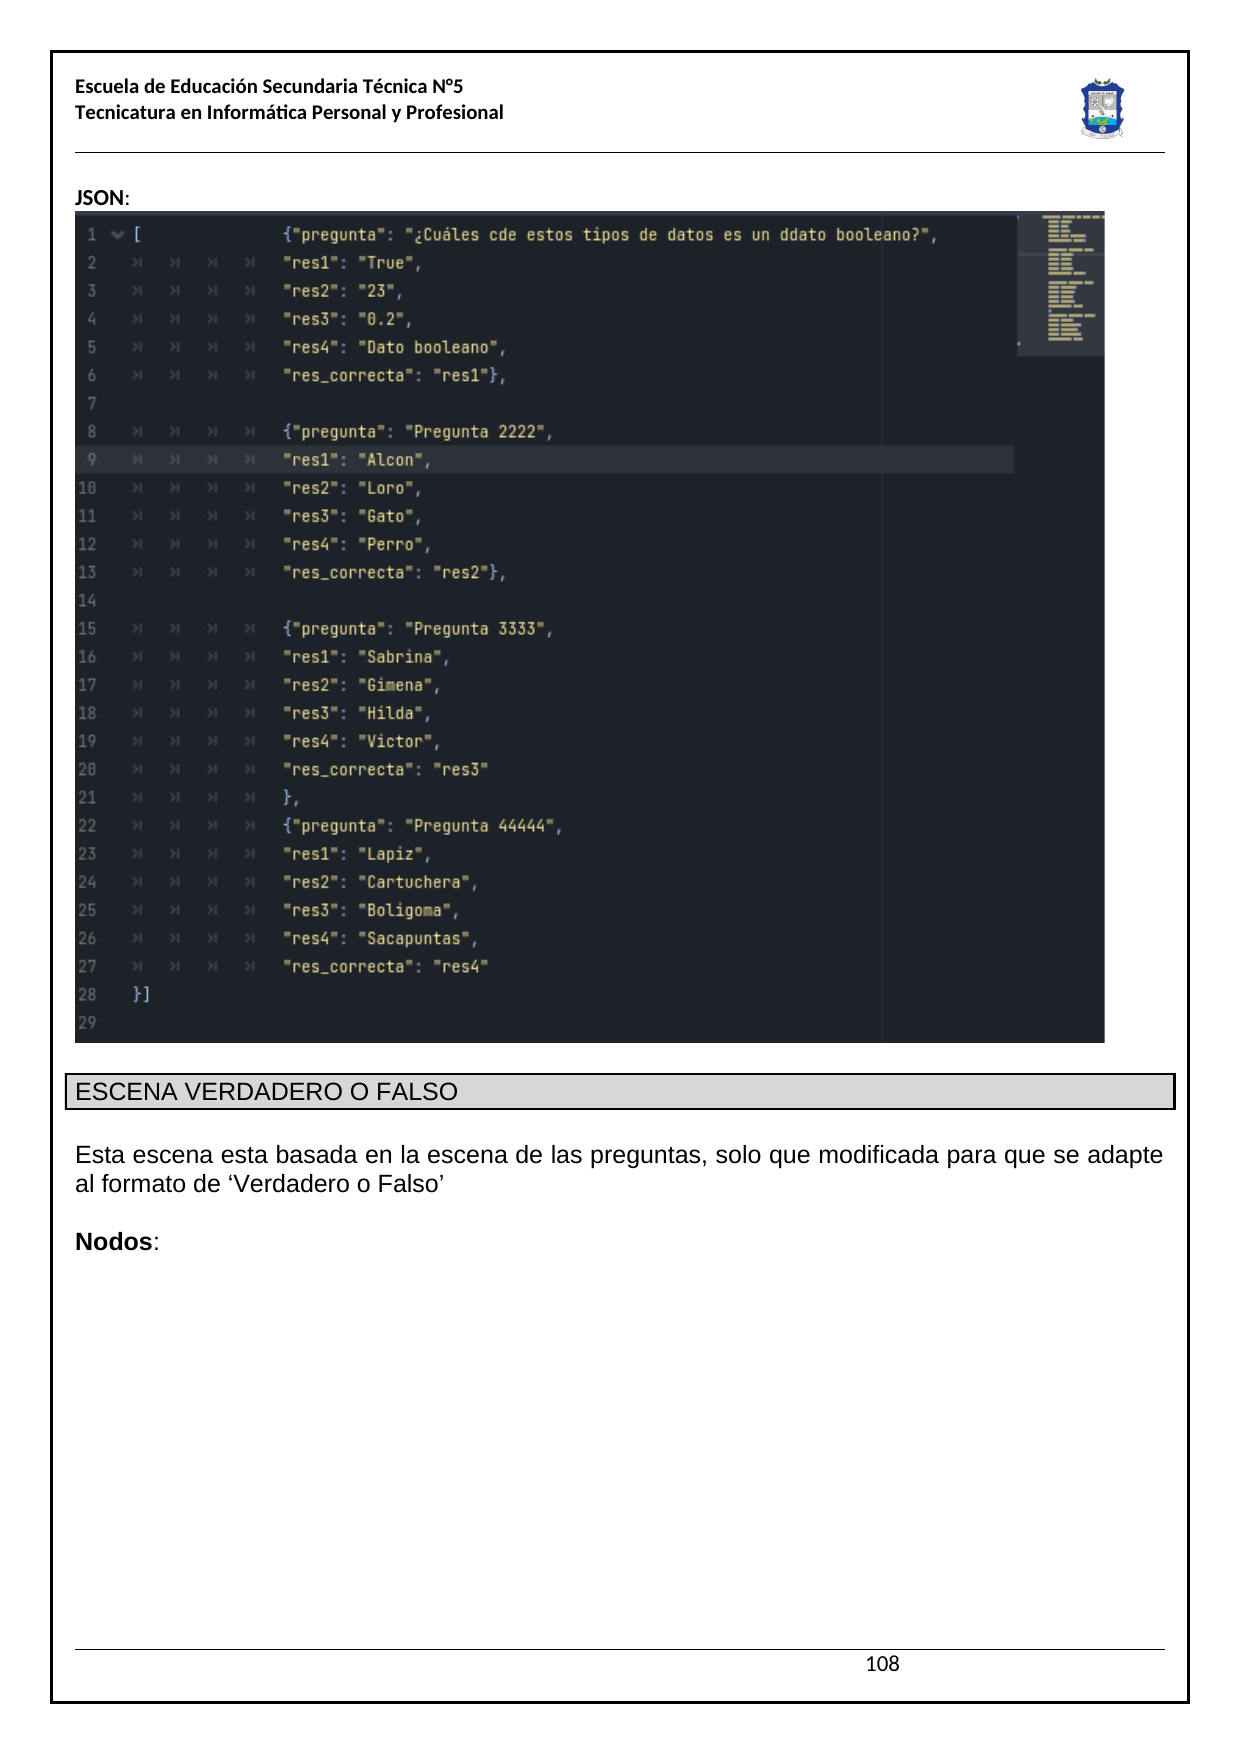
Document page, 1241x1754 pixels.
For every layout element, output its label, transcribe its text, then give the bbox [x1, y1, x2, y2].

picture [1077, 77, 1128, 139]
picture [75, 211, 1105, 1043]
list ESCENA VERDADERO O FALSO [67, 1075, 1173, 1108]
list JSON: [75, 183, 1165, 211]
list Esta escena esta basada en la escena de las preguntas, solo que modificada para que se adapte al formato de ‘Verdadero o Falso’ [75, 1141, 1165, 1198]
list Nodos: [75, 1227, 1165, 1256]
